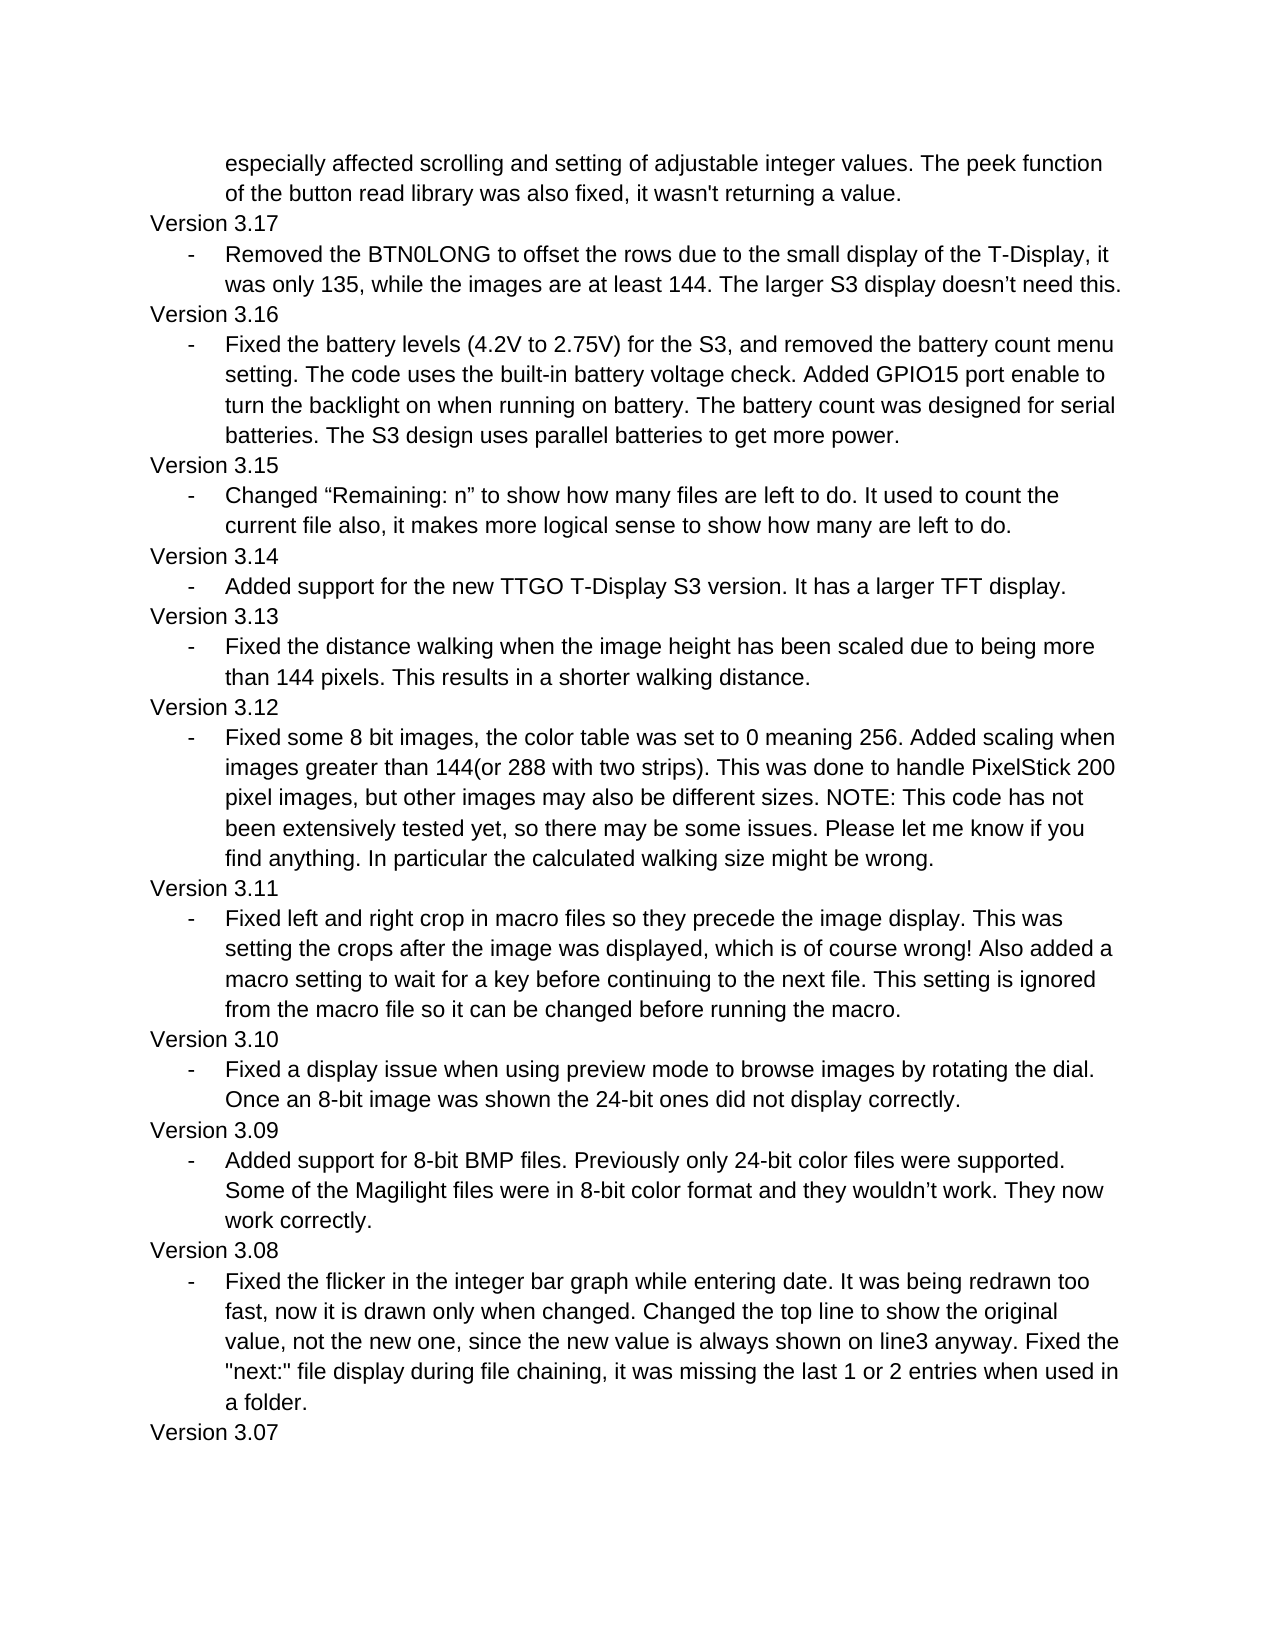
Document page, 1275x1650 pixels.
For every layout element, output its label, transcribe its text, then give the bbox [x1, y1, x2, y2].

text Version 3.16 [150, 301, 1125, 327]
text Version 3.13 [150, 603, 1125, 629]
list Fixed the flicker in the integer bar graph while entering date. It was being redrawn too fast, now it is drawn only when changed. Changed the top line to show the original value, not the new one, since the new value is always shown on line3 anyway. Fixed the "next:" file display during file chaining, it was missing the last 1 or 2 entries when used in a folder. [187, 1268, 1125, 1415]
list Fixed a display issue when using preview mode to browse images by rotating the dial. Once an 8-bit image was shown the 24-bit ones did not display correctly. [187, 1056, 1125, 1113]
text Version 3.15 [150, 452, 1125, 478]
text Version 3.14 [150, 543, 1125, 569]
list Added support for 8-bit BMP files. Previously only 24-bit color files were supported. Some of the Magilight files were in 8-bit color format and they wouldn’t work. They now work correctly. [187, 1147, 1125, 1234]
list Fixed the distance walking when the image height has been scaled due to being more than 144 pixels. This results in a shorter walking distance. [187, 633, 1125, 690]
list Fixed the battery levels (4.2V to 2.75V) for the S3, and removed the battery count menu setting. The code uses the built-in battery voltage check. Added GPIO15 port enable to turn the backlight on when running on battery. The battery count was designed for serial batteries. The S3 design uses parallel batteries to get more power. [187, 331, 1125, 448]
text Version 3.10 [150, 1026, 1125, 1052]
list Added support for the new TTGO T-Display S3 version. It has a larger TFT display. [187, 573, 1125, 599]
list Removed the BTN0LONG to offset the rows due to the small display of the T-Display, it was only 135, while the images are at least 144. The larger S3 display doesn’t need this. [187, 241, 1125, 297]
list Fixed left and right crop in macro files so they precede the image display. This was setting the crops after the image was displayed, which is of course wrong! Also added a macro setting to wait for a key before continuing to the next file. This setting is ignored from the macro file so it can be changed before running the macro. [187, 905, 1125, 1022]
list Changed “Remaining: n” to show how many files are left to do. It used to count the current file also, it makes more logical sense to show how many are left to do. [187, 482, 1125, 539]
text Version 3.17 [150, 210, 1125, 237]
text Version 3.12 [150, 694, 1125, 720]
text Version 3.09 [150, 1117, 1125, 1143]
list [187, 150, 1125, 207]
text Version 3.08 [150, 1237, 1125, 1264]
text Version 3.11 [150, 875, 1125, 901]
text Version 3.07 [150, 1419, 1125, 1445]
list Fixed some 8 bit images, the color table was set to 0 meaning 256. Added scaling when images greater than 144(or 288 with two strips). This was done to handle PixelStick 200 pixel images, but other images may also be different sizes. NOTE: This code has not been extensively tested yet, so there may be some issues. Please let me know if you find anything. In particular the calculated walking size might be wrong. [187, 724, 1125, 871]
